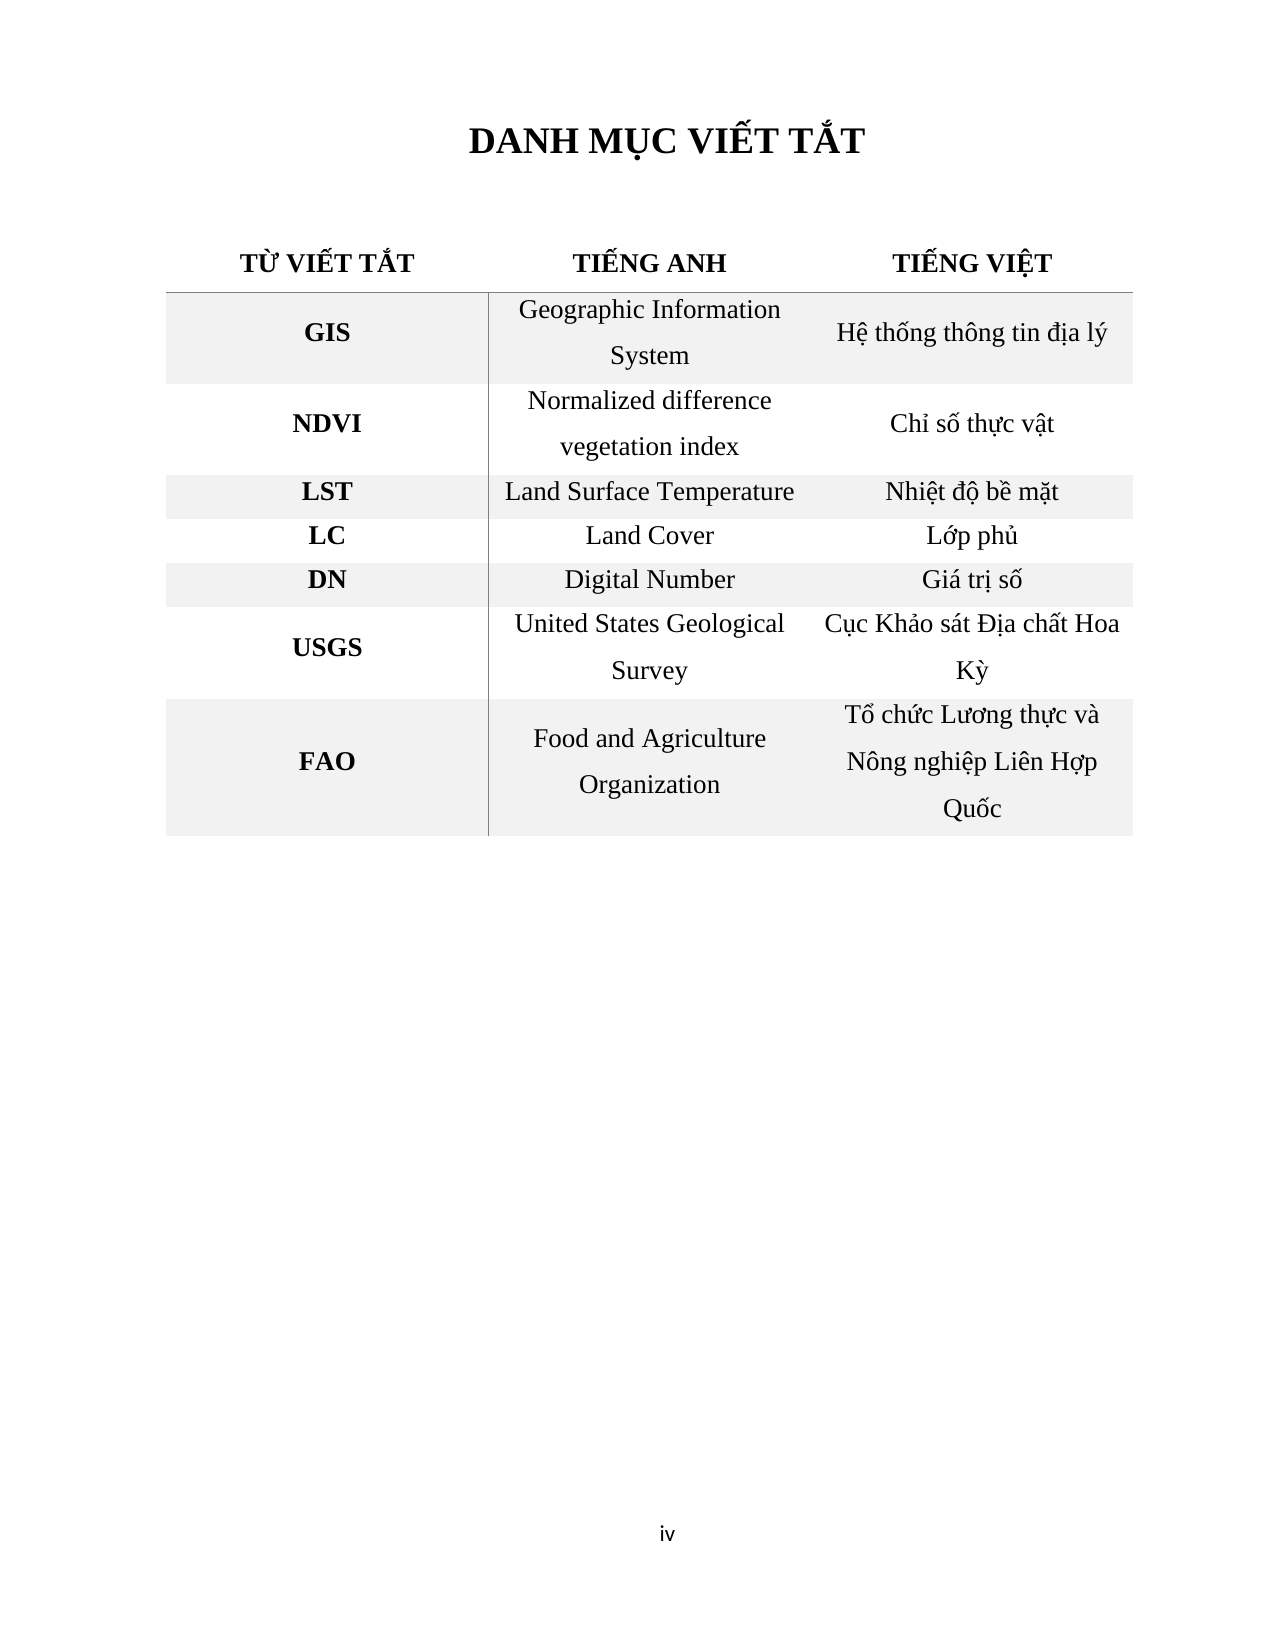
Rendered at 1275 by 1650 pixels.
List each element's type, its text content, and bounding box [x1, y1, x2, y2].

table_cell FAO [166, 699, 488, 836]
table_cell Geographic Information System [489, 293, 811, 384]
table_header Tiếng Anh [488, 248, 811, 292]
table_cell LC [166, 519, 488, 563]
table_cell Nhiệt độ bề mặt [811, 475, 1133, 519]
table_cell Land Cover [489, 519, 811, 563]
table_cell Giá trị số [811, 563, 1133, 607]
table_cell NDVI [166, 384, 488, 475]
table_cell DN [166, 563, 488, 607]
table_cell Normalized difference vegetation index [489, 384, 811, 475]
table_cell Digital Number [489, 563, 811, 607]
subtitle DANH MỤC VIẾT TẮT [177, 118, 1157, 161]
table_cell GIS [166, 293, 488, 384]
table_cell Food and Agriculture Organization [489, 699, 811, 836]
table_cell Cục Khảo sát Địa chất Hoa Kỳ [811, 608, 1133, 698]
table_cell Hệ thống thông tin địa lý [811, 293, 1133, 384]
table_cell USGS [166, 608, 488, 698]
table_cell LST [166, 475, 488, 519]
table_cell United States Geological Survey [489, 608, 811, 698]
table_cell Land Surface Temperature [489, 475, 811, 519]
table_cell Lớp phủ [811, 519, 1133, 563]
table_cell Chỉ số thực vật [811, 384, 1133, 475]
table_header Từ viết tắt [166, 248, 488, 292]
table_cell Tổ chức Lương thực và Nông nghiệp Liên Hợp Quốc [811, 699, 1133, 836]
table_header Tiếng Việt [811, 248, 1133, 292]
